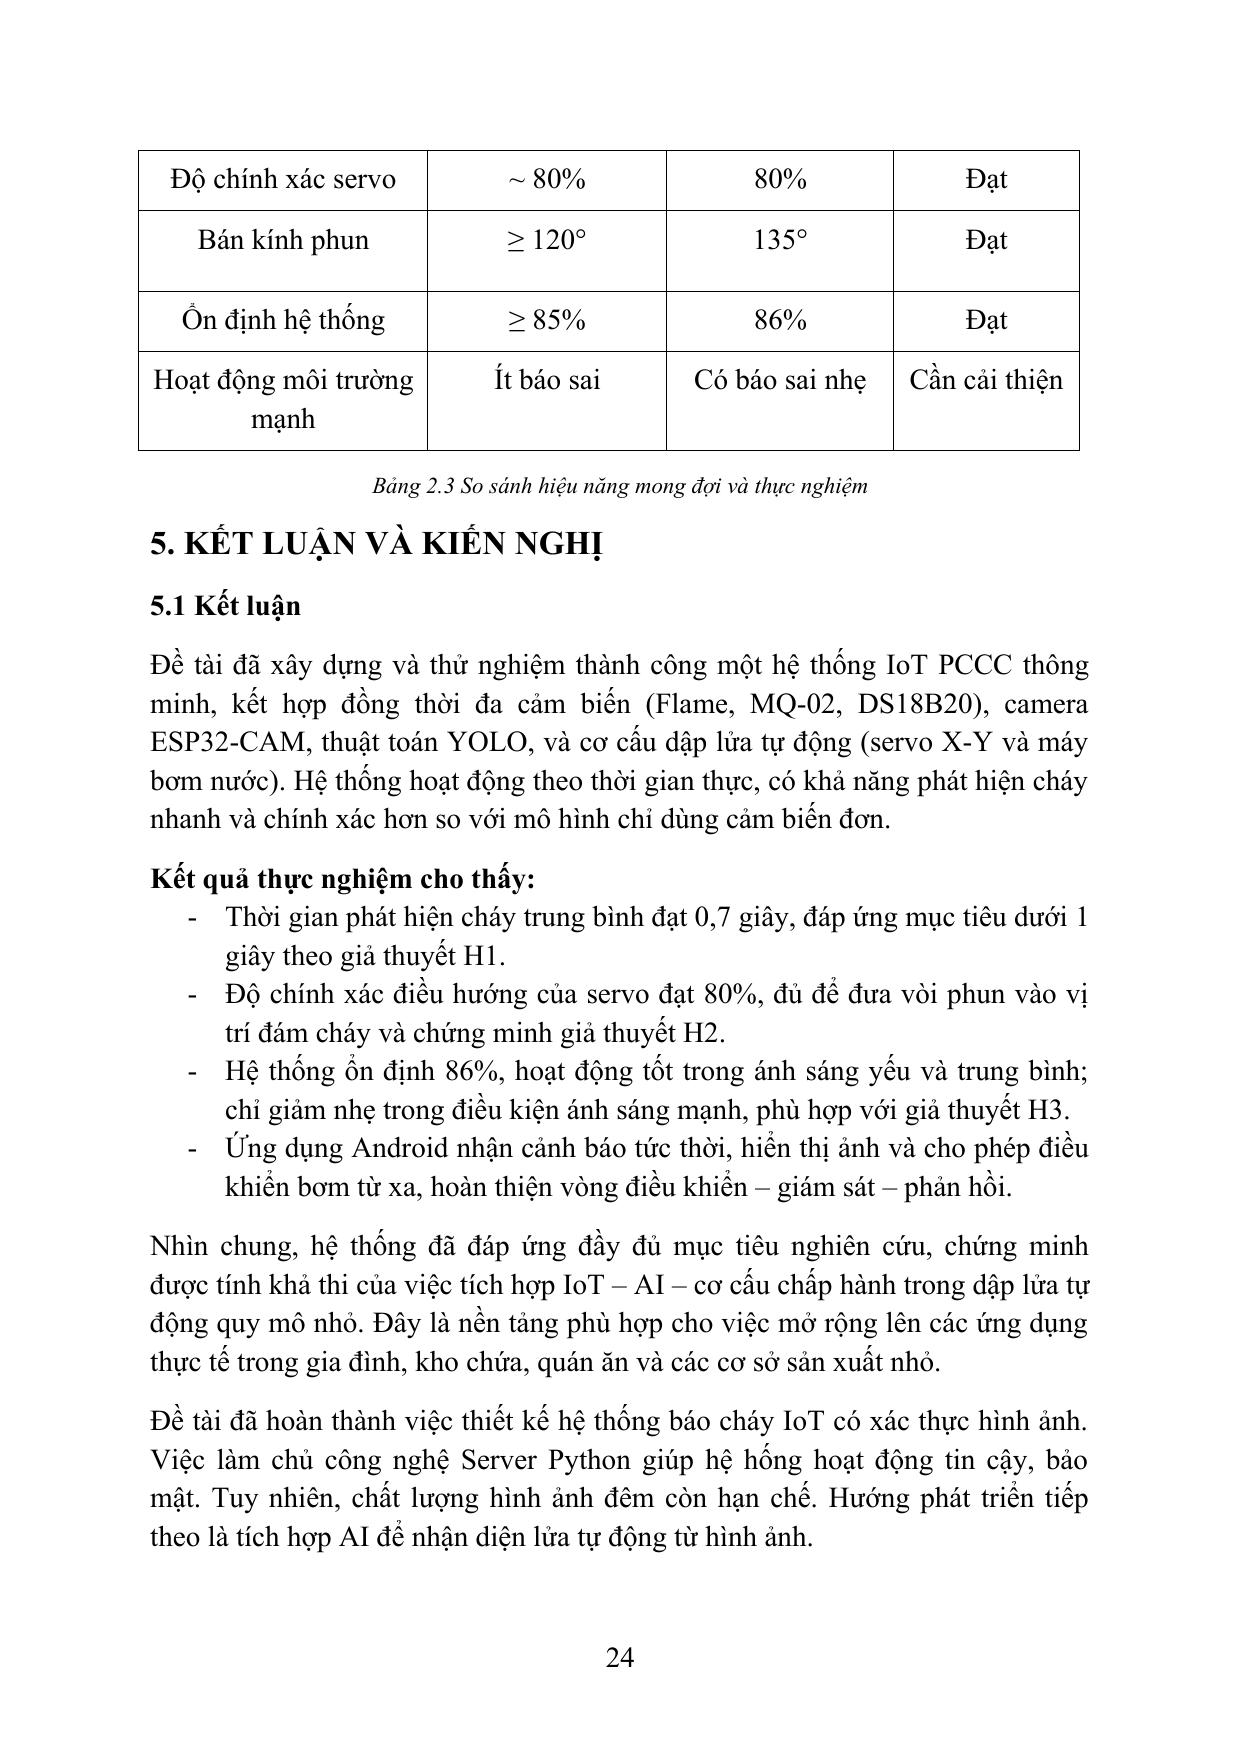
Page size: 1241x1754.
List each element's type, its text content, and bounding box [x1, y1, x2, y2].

list Thời gian phát hiện cháy trung bình đạt 0,7 giây, đáp ứng mục tiêu dưới 1 giây theo giả thuyết H1. [187, 899, 1090, 971]
table_cell 135° [667, 211, 893, 291]
subtitle 5.1 Kết luận [150, 588, 1090, 621]
table_cell Ít báo sai [428, 352, 666, 450]
table_cell 80% [667, 151, 893, 210]
list Ứng dụng Android nhận cảnh báo tức thời, hiển thị ảnh và cho phép điều khiển bơm từ xa, hoàn thiện vòng điều khiển – giám sát – phản hồi. [187, 1131, 1090, 1203]
text Kết quả thực nghiệm cho thấy: [150, 861, 1090, 894]
table_cell Đạt [894, 292, 1079, 351]
table_cell 86% [667, 292, 893, 351]
table_cell Đạt [894, 211, 1079, 291]
table_cell ≥ 85% [428, 292, 666, 351]
table_cell Đạt [894, 151, 1079, 210]
table_cell ~ 80% [428, 151, 666, 210]
table_cell Độ chính xác servo [139, 151, 427, 210]
text Nhìn chung, hệ thống đã đáp ứng đầy đủ mục tiêu nghiên cứu, chứng minh được tính khả thi của việc tích hợp IoT – AI – cơ cấu chấp hành trong dập lửa tự động quy mô nhỏ. Đây là nền tảng phù hợp cho việc mở rộng lên các ứng dụng thực tế trong gia đình, kho chứa, quán ăn và các cơ sở sản xuất nhỏ. [150, 1228, 1090, 1378]
list Hệ thống ổn định 86%, hoạt động tốt trong ánh sáng yếu và trung bình; chỉ giảm nhẹ trong điều kiện ánh sáng mạnh, phù hợp với giả thuyết H3. [187, 1053, 1090, 1126]
text Đề tài đã xây dựng và thử nghiệm thành công một hệ thống IoT PCCC thông minh, kết hợp đồng thời đa cảm biến (Flame, MQ-02, DS18B20), camera ESP32-CAM, thuật toán YOLO, và cơ cấu dập lửa tự động (servo X-Y và máy bơm nước). Hệ thống hoạt động theo thời gian thực, có khả năng phát hiện cháy nhanh và chính xác hơn so với mô hình chỉ dùng cảm biến đơn. [150, 647, 1090, 835]
text Đề tài đã hoàn thành việc thiết kế hệ thống báo cháy IoT có xác thực hình ảnh. Việc làm chủ công nghệ Server Python giúp hệ hống hoạt động tin cậy, bảo mật. Tuy nhiên, chất lượng hình ảnh đêm còn hạn chế. Hướng phát triển tiếp theo là tích hợp AI để nhận diện lửa tự động từ hình ảnh. [150, 1403, 1090, 1553]
table_cell Ổn định hệ thống [139, 292, 427, 351]
table_cell Hoạt động môi trường mạnh [139, 352, 427, 450]
subtitle 5. KẾT LUẬN VÀ KIẾN NGHỊ [150, 523, 1090, 561]
text Bảng 2.3 So sánh hiệu năng mong đợi và thực nghiệm [150, 472, 1090, 498]
table_cell ≥ 120° [428, 211, 666, 291]
table_cell Cần cải thiện [894, 352, 1079, 450]
list Độ chính xác điều hướng của servo đạt 80%, đủ để đưa vòi phun vào vị trí đám cháy và chứng minh giả thuyết H2. [187, 976, 1090, 1048]
table_cell Có báo sai nhẹ [667, 352, 893, 450]
table_cell Bán kính phun [139, 211, 427, 291]
